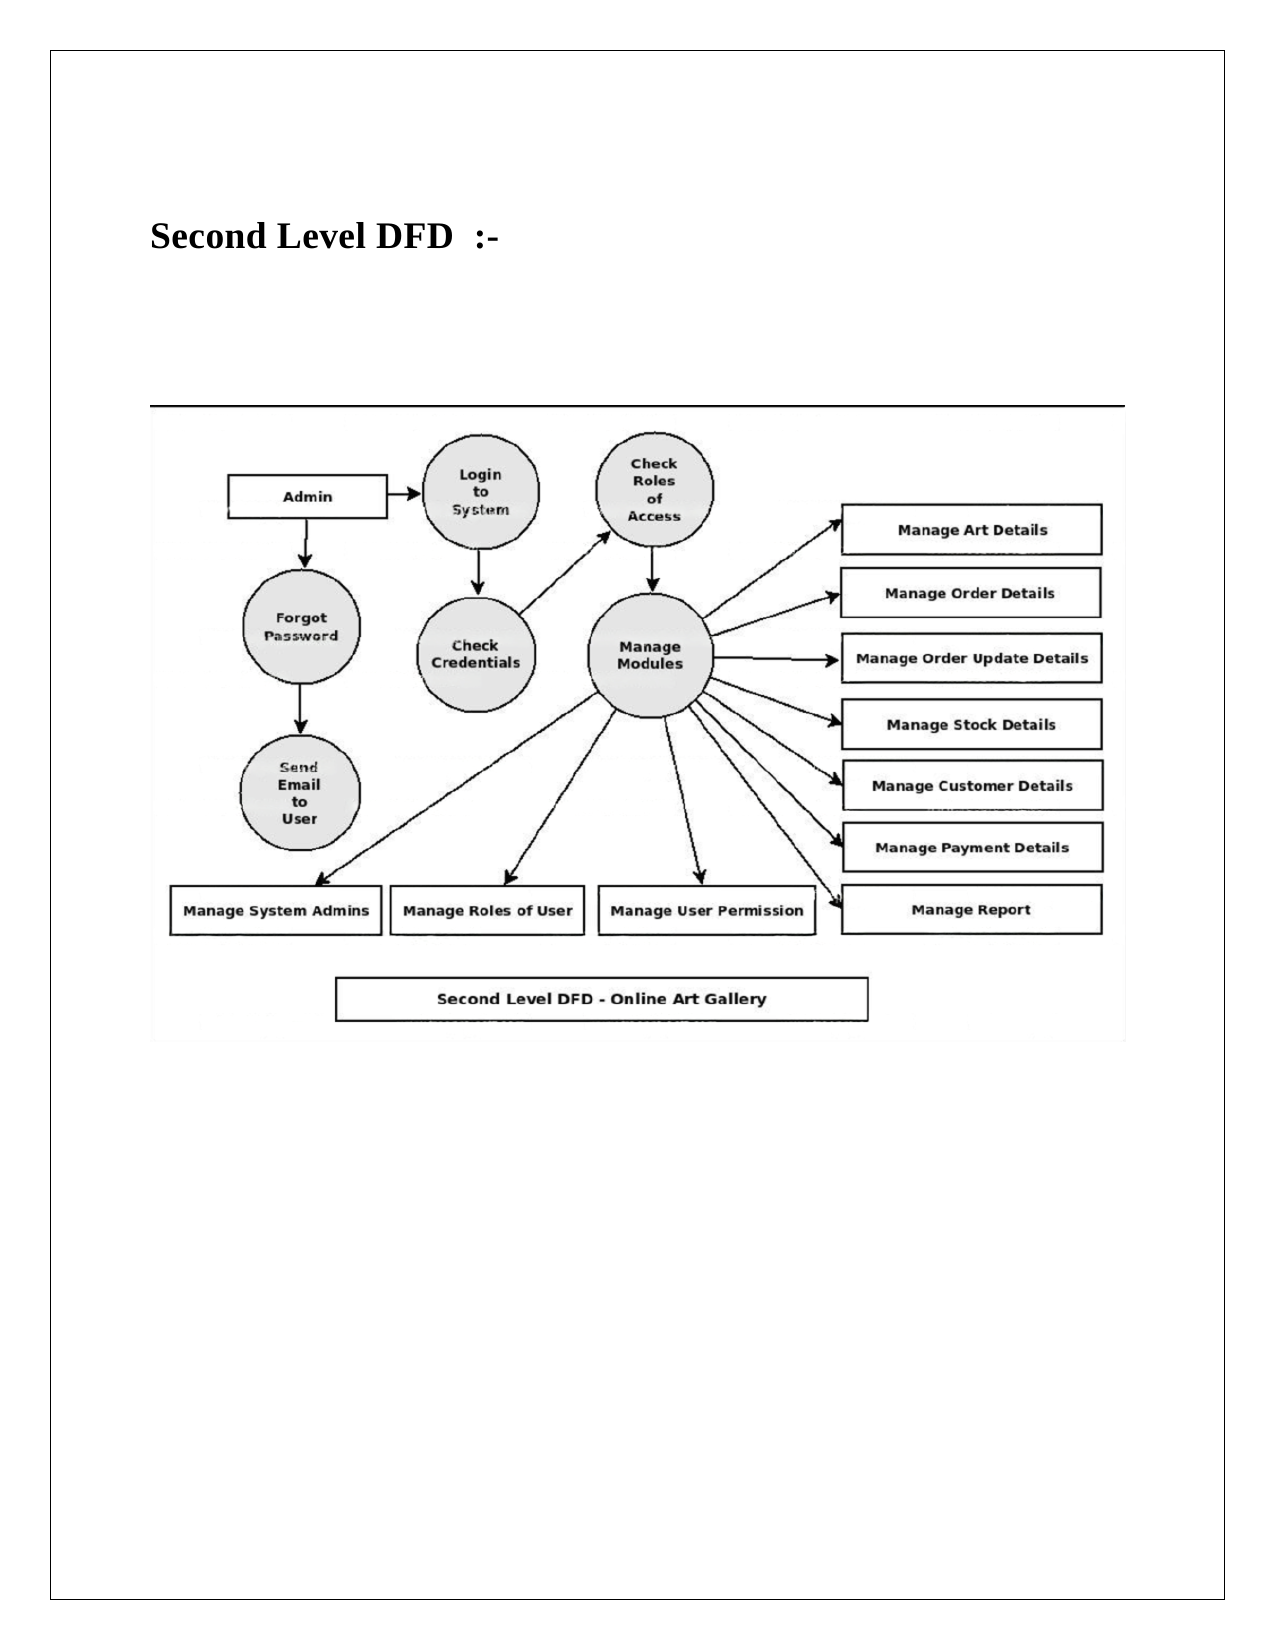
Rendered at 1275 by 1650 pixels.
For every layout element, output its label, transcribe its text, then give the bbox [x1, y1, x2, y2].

text Second Level DFD :- [150, 214, 1125, 257]
picture [150, 405, 1125, 1042]
